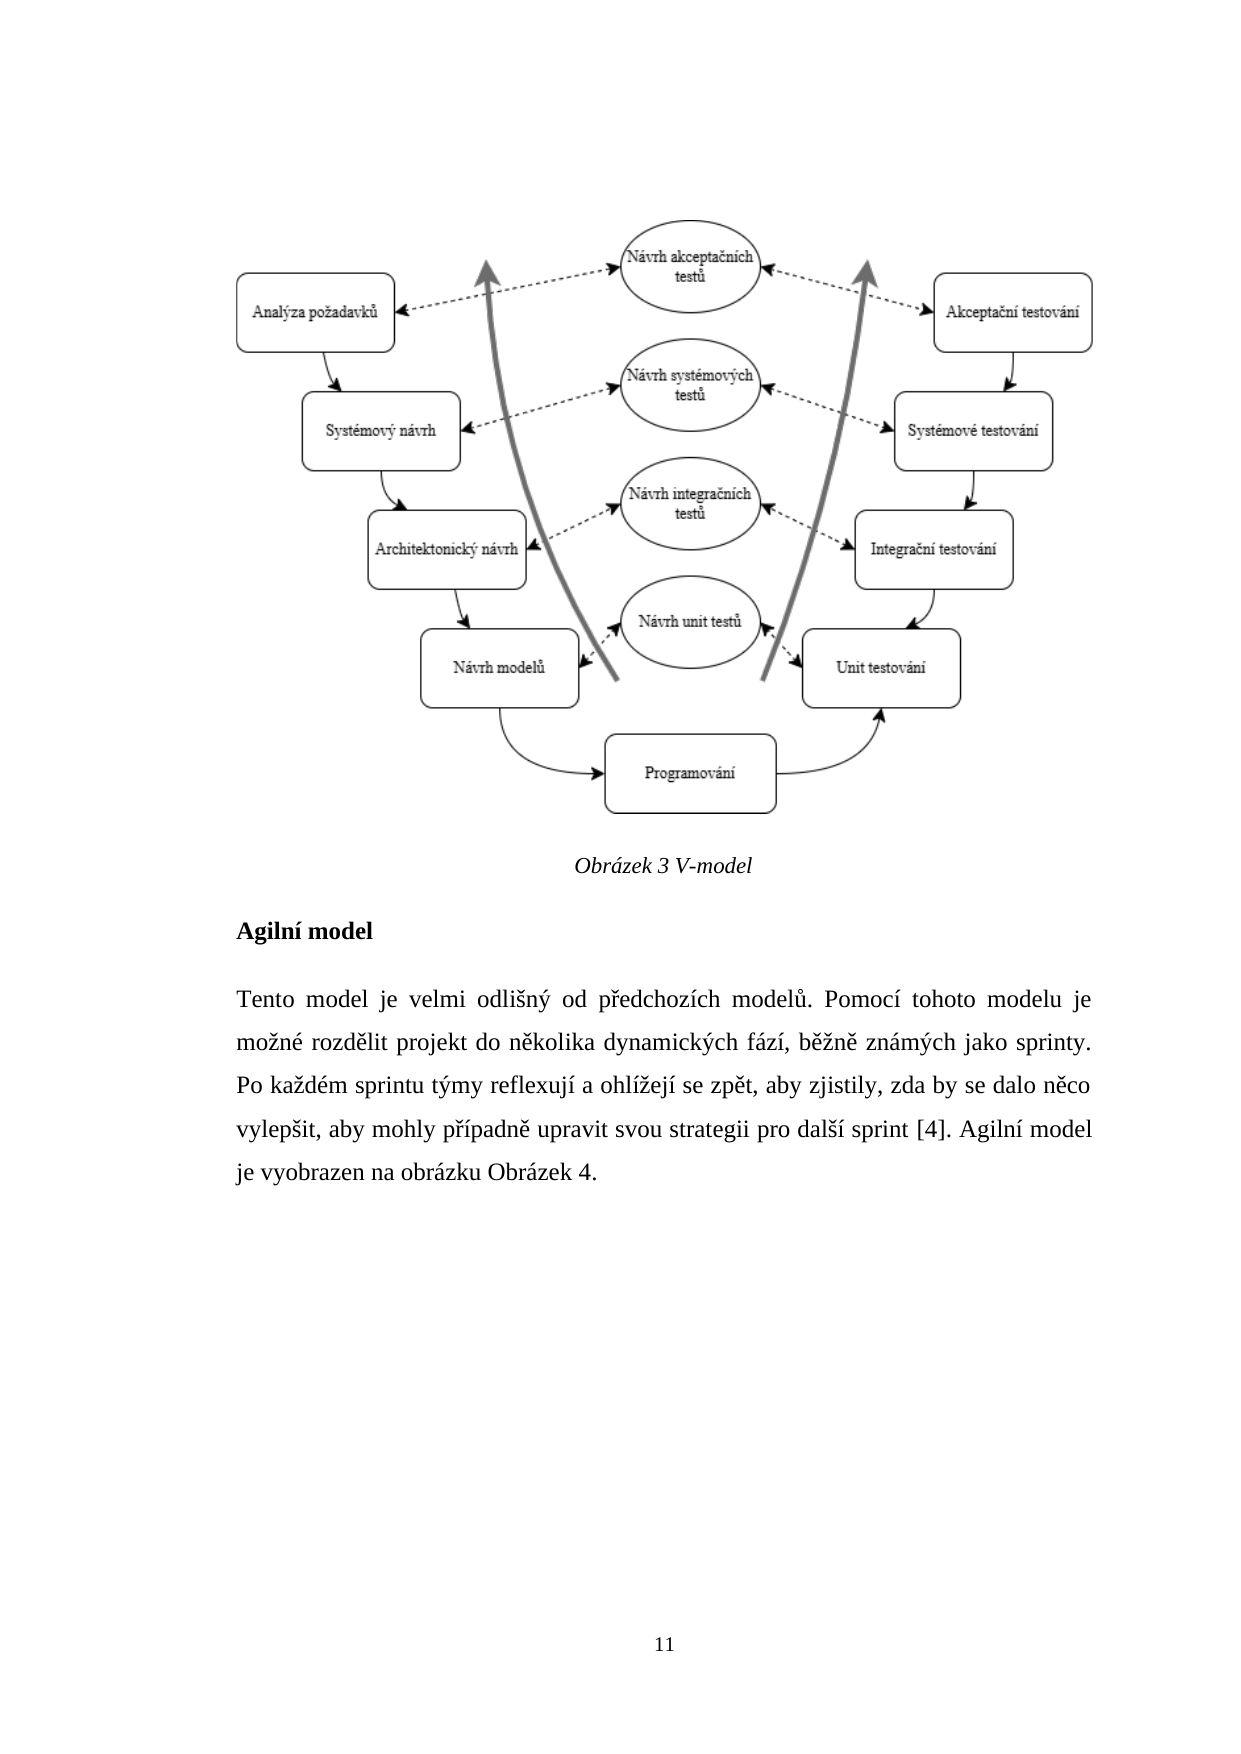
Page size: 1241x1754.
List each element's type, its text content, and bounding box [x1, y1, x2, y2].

text Agilní model [236, 916, 1092, 945]
text Tento model je velmi odlišný od předchozích modelů. Pomocí tohoto modelu je možné rozdělit projekt do několika dynamických fází, běžně známých jako sprinty. Po každém sprintu týmy reflexují a ohlížejí se zpět, aby zjistily, zda by se dalo něco vylepšit, aby mohly případně upravit svou strategii pro další sprint [4]. Agilní model je vyobrazen na obrázku 4. [236, 984, 1092, 1186]
picture [236, 220, 1093, 814]
